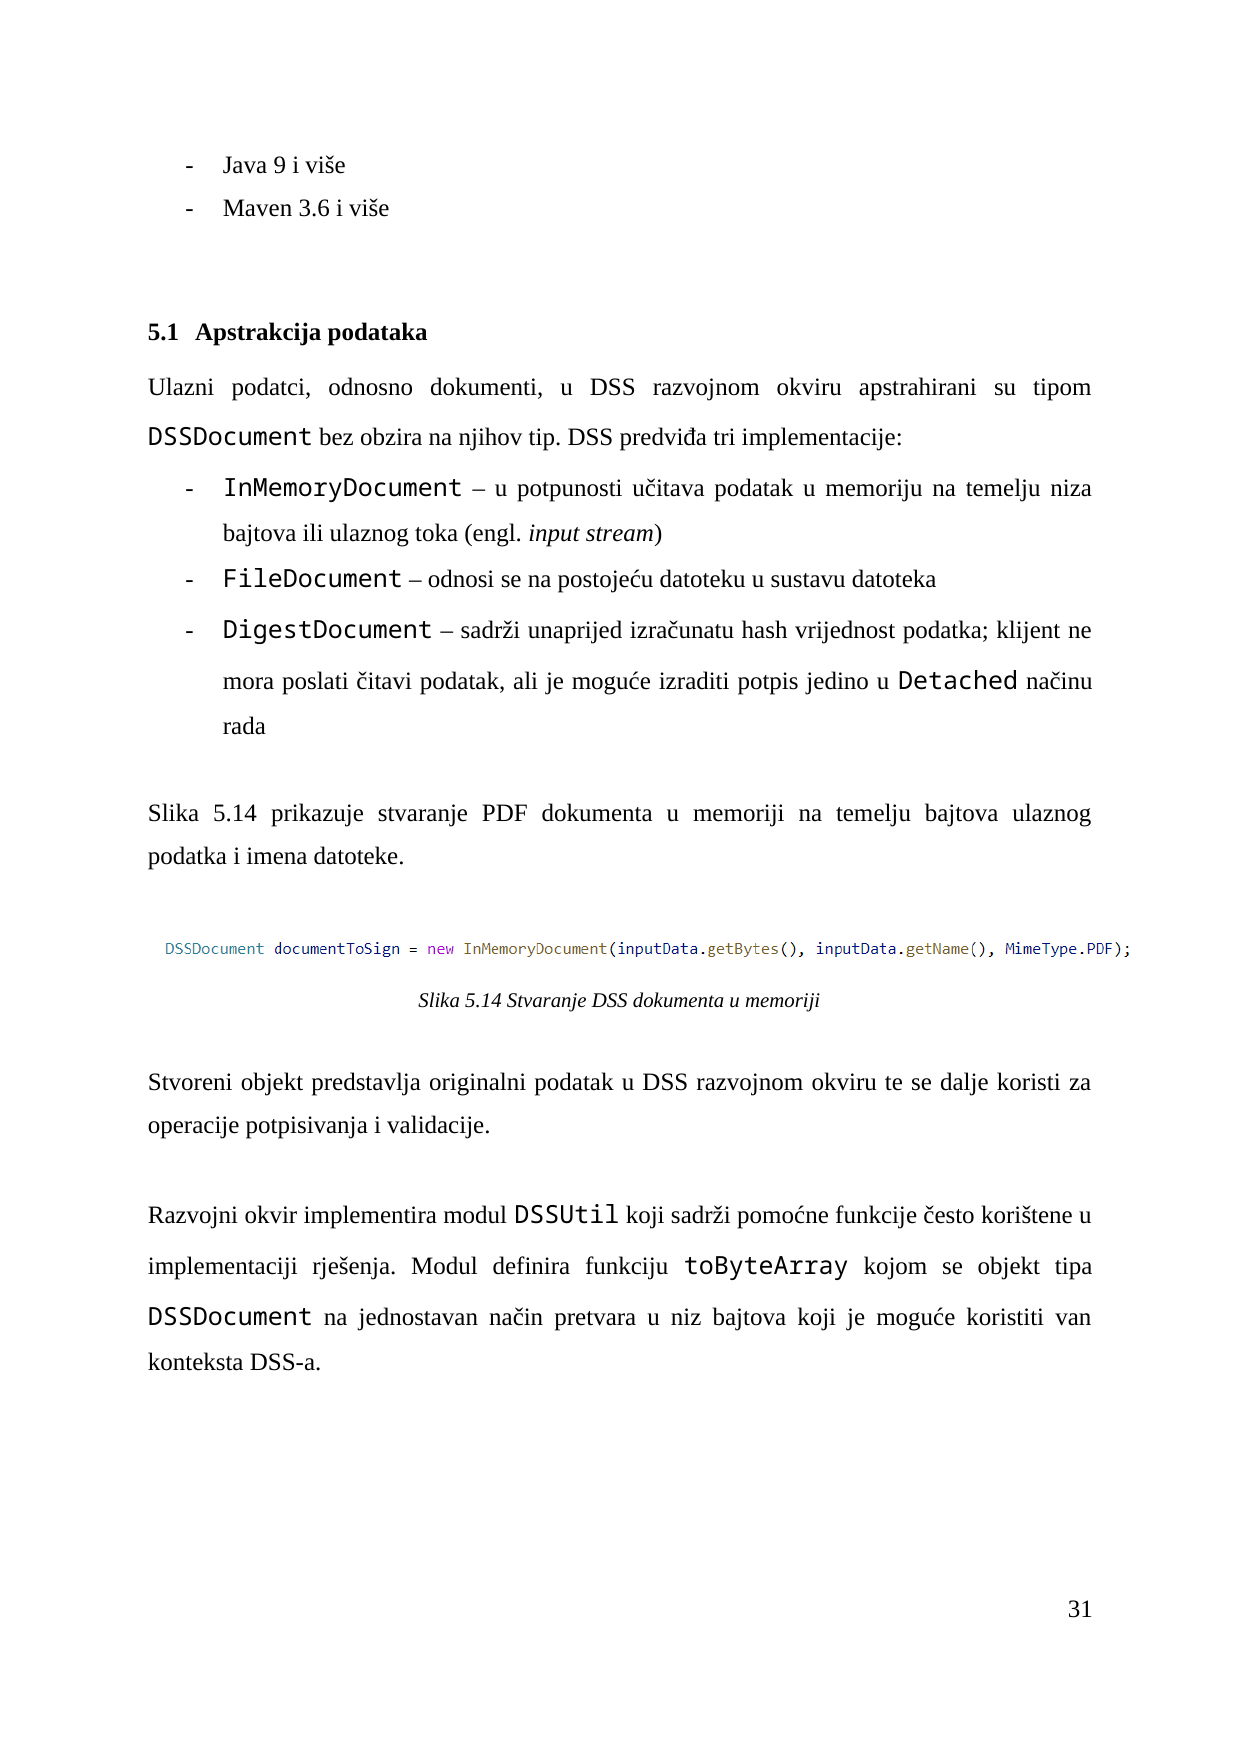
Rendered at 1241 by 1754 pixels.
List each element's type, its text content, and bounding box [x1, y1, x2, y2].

text Stvoreni objekt predstavlja originalni podatak u DSS razvojnom okviru te se dalje koristi za operacije potpisivanja i validacije. [148, 1067, 1092, 1139]
list Java 9 i više [185, 150, 1092, 179]
text Razvojni okvir implementira modul DSSUtil koji sadrži pomoćne funkcije često korištene u implementaciji rješenja. Modul definira funkciju toByteArray kojom se objekt tipa DSSDocument na jednostavan način pretvara u niz bajtova koji je moguće koristiti van konteksta DSS-a. [148, 1197, 1092, 1376]
text Ulazni podatci, odnosno dokumenti, u DSS razvojnom okviru apstrahirani su tipom DSSDocument bez obzira na njihov tip. DSS predviđa tri implementacije: [148, 372, 1092, 452]
list FileDocument – odnosi se na postojeću datoteku u sustavu datoteka [185, 561, 1092, 595]
list InMemoryDocument – u potpunosti učitava podatak u memoriju na temelju niza bajtova ili ulaznog toka (engl. input stream) [185, 469, 1092, 546]
list DigestDocument – sadrži unaprijed izračunatu hash vrijednost podatka; klijent ne mora poslati čitavi podatak, ali je moguće izraditi potpis jedino u Detached načinu rada [185, 612, 1092, 740]
list Maven 3.6 i više [185, 193, 1092, 222]
subtitle Apstrakcija podataka [148, 317, 1092, 346]
picture [147, 927, 1146, 974]
